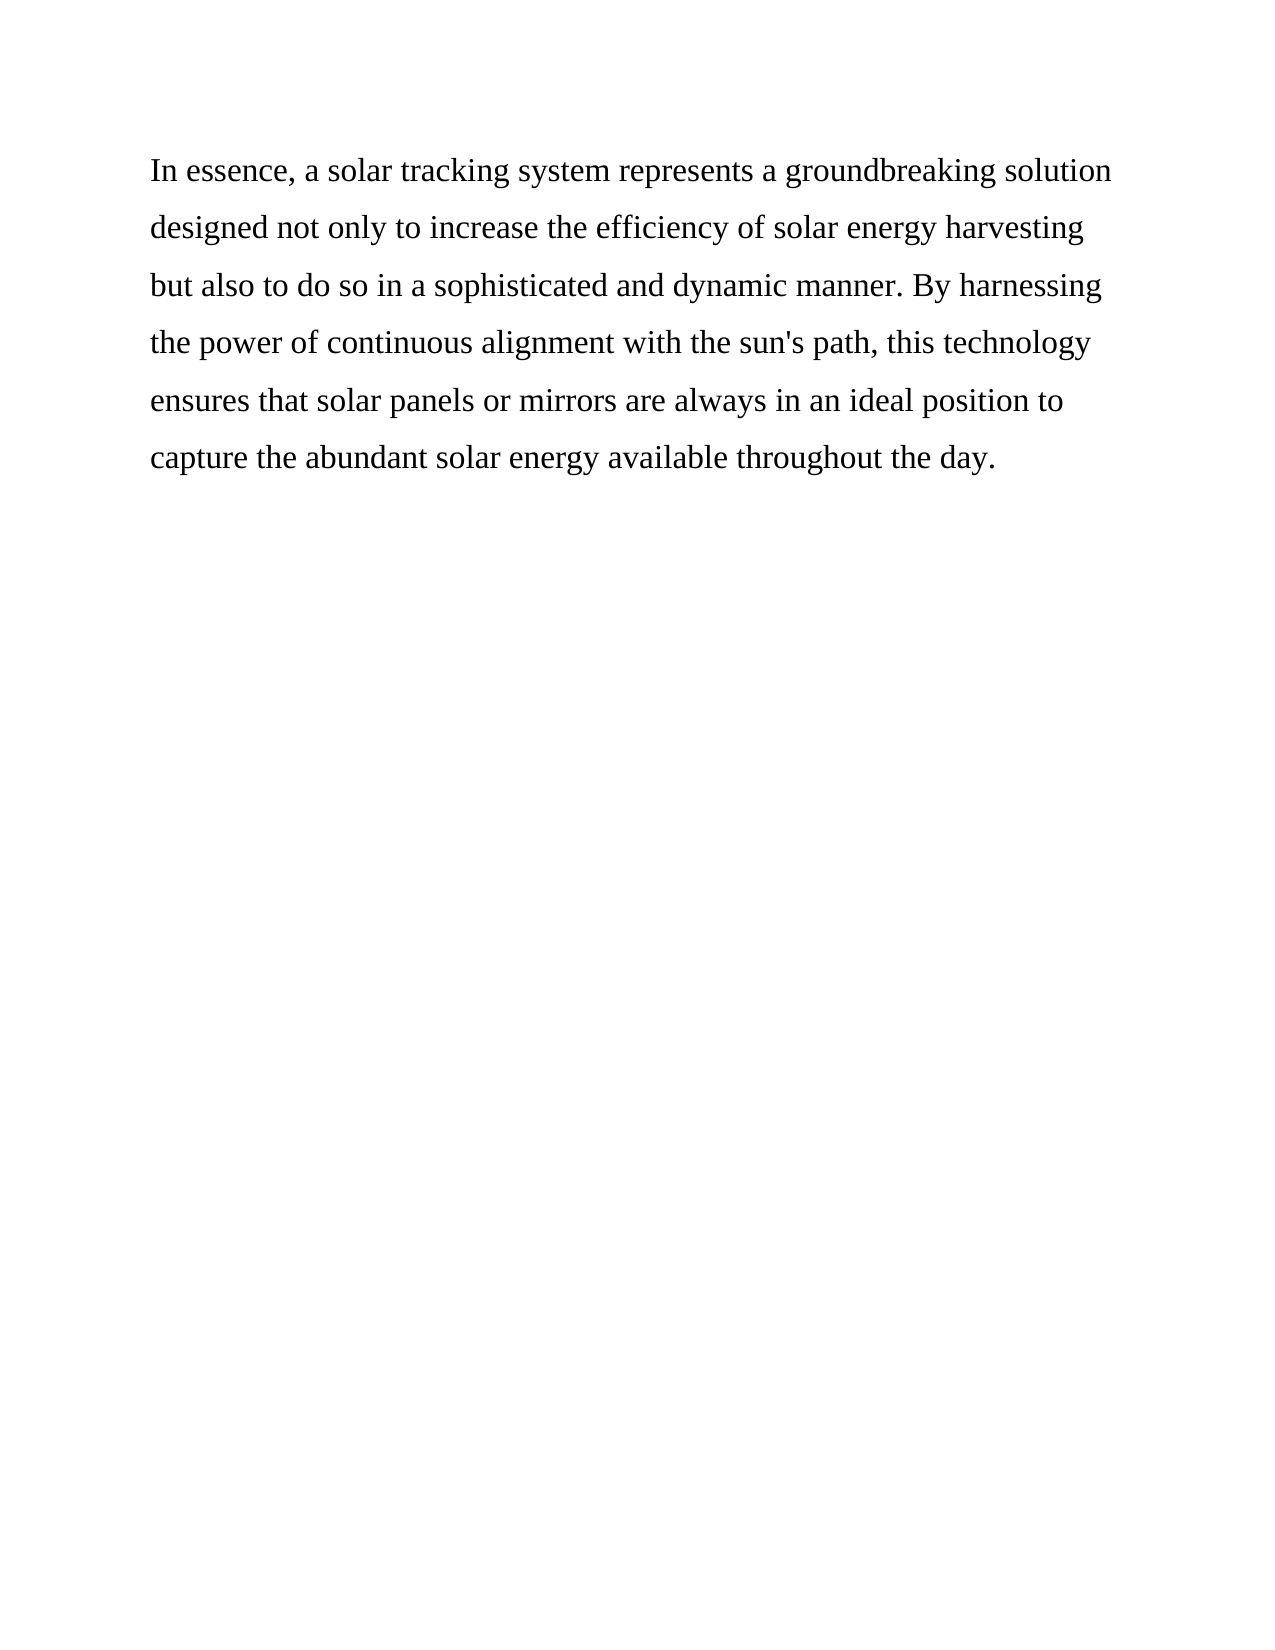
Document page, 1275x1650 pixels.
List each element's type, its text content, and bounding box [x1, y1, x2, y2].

text In essence, a solar tracking system represents a groundbreaking solution designed not only to increase the efficiency of solar energy harvesting but also to do so in a sophisticated and dynamic manner. By harnessing the power of continuous alignment with the sun's path, this technology ensures that solar panels or mirrors are always in an ideal position to capture the abundant solar energy available throughout the day. [150, 150, 1125, 476]
